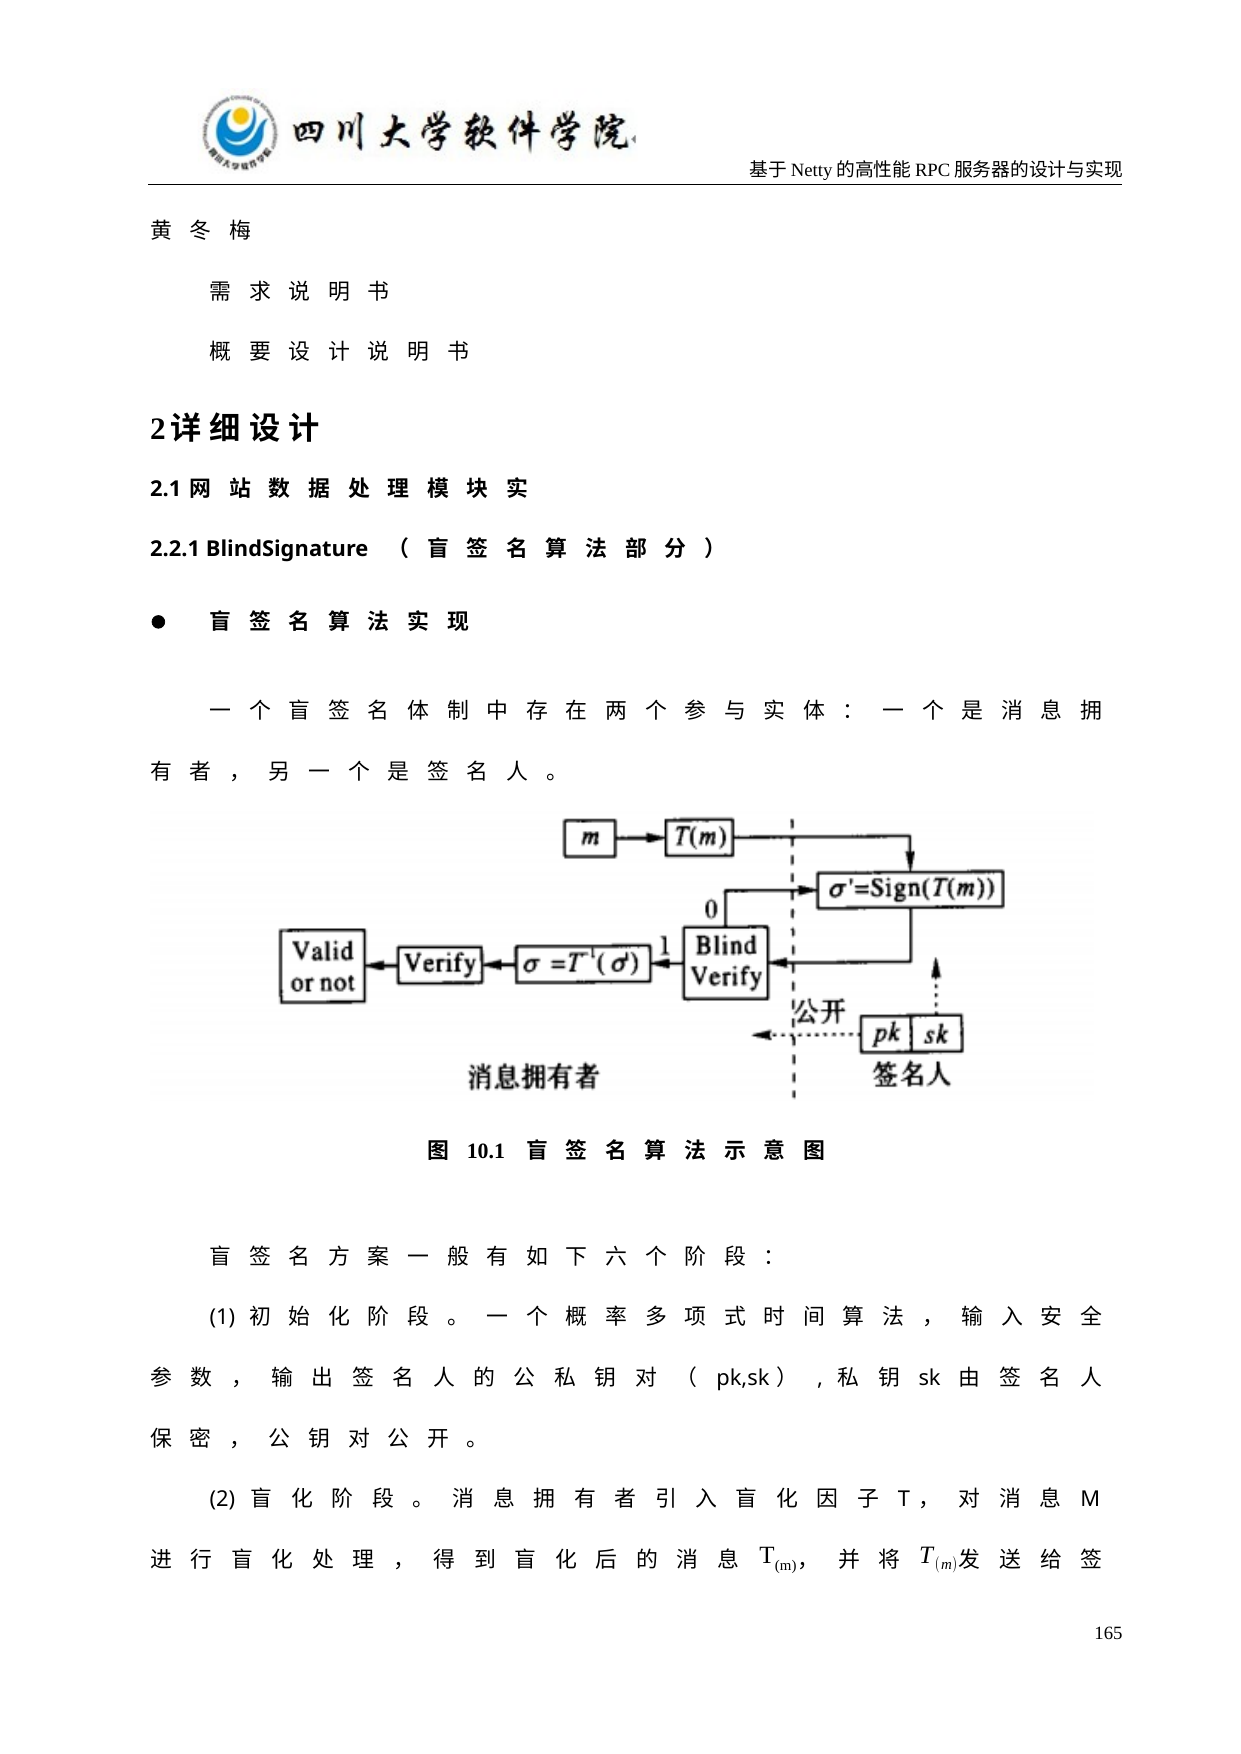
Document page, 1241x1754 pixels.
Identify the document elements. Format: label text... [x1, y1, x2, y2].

text (2) 盲化阶段。消息拥有者引入盲化因子T，对消息M进行盲化处理，得到盲化后的消息，并将发送给签名人。 [150, 1467, 1120, 1588]
picture [197, 88, 639, 177]
text 《软件文档写作教程》电子工业出版社 主编：马平、黄冬梅 [150, 198, 1120, 259]
text 2.2.1 BlindSignature（盲签名算法部分） [150, 517, 1120, 577]
text (1) 初始化阶段。一个概率多项式时间算法，输入安全参数，输出签名人的公私钥对（pk,sk）,私钥sk由签名人保密，公钥对公开。 [150, 1285, 1120, 1467]
subtitle 2详细设计 [150, 396, 1120, 456]
text 盲签名方案一般有如下六个阶段： [150, 1224, 1120, 1285]
picture [150, 811, 1095, 1101]
text 2.1网站数据处理模块实 [150, 456, 1120, 517]
text 一个盲签名体制中存在两个参与实体：一个是消息拥有者，另一个是签名人。 [150, 679, 1120, 800]
text 需求说明书 [150, 259, 1120, 320]
list 盲签名算法实现 [150, 590, 1120, 651]
text 概要设计说明书 [150, 320, 1120, 380]
